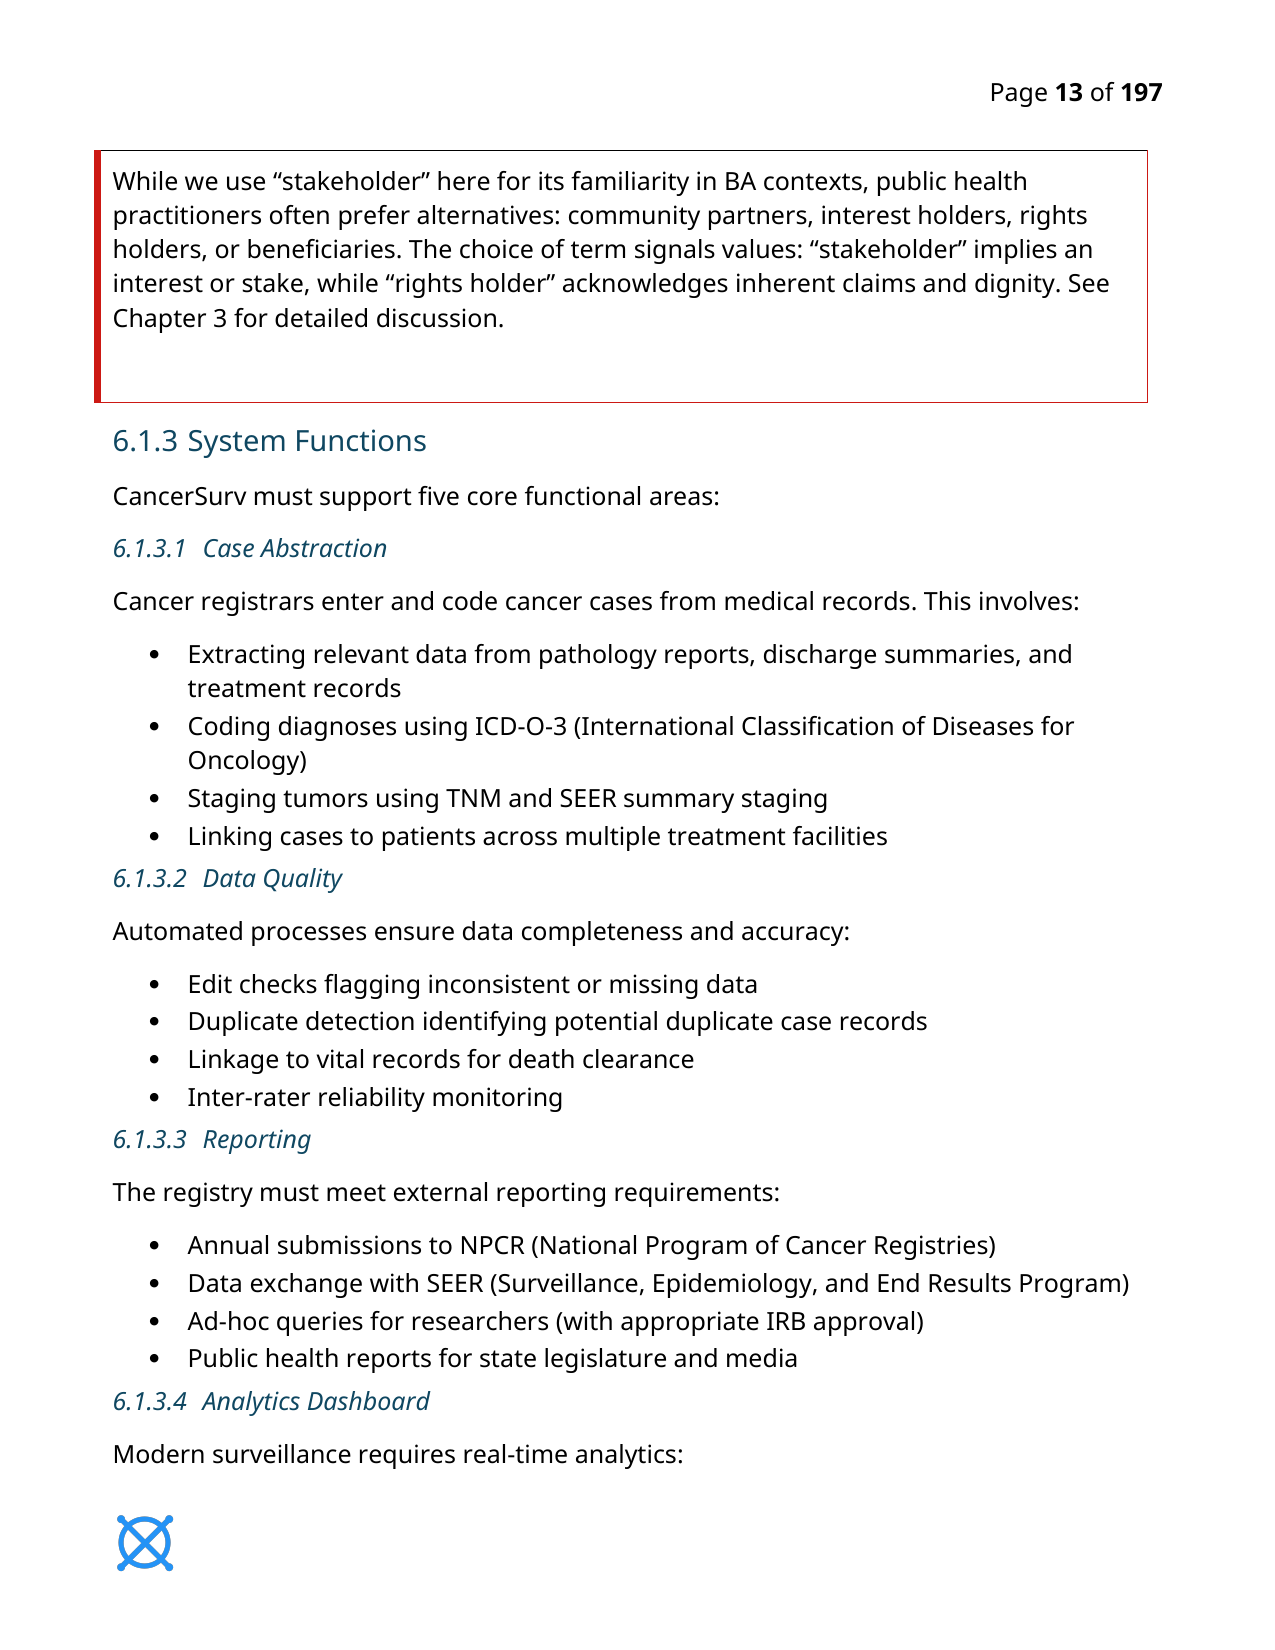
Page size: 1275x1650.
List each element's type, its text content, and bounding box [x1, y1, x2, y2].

list Coding diagnoses using ICD-O-3 (International Classification of Diseases for Oncology) [150, 708, 1162, 777]
list Linking cases to patients across multiple treatment facilities [150, 818, 1162, 852]
text Modern surveillance requires real-time analytics: [112, 1436, 1162, 1470]
table_cell While we use “stakeholder” here for its familiarity in BA contexts, public health practitioners often prefer alternatives: community partners, interest holders, rights holders, or beneficiaries. The choice of term signals values: “stakeholder” implies an interest or stake, while “rights holder” acknowledges inherent claims and dignity. See Chapter 3 for detailed discussion. [101, 151, 1147, 402]
list Edit checks flagging inconsistent or missing data [150, 966, 1162, 1000]
list Staging tumors using TNM and SEER summary staging [150, 780, 1162, 814]
text CancerSurv must support five core functional areas: [112, 478, 1162, 512]
text Automated processes ensure data completeness and accuracy: [112, 913, 1162, 947]
list Duplicate detection identifying potential duplicate case records [150, 1004, 1162, 1038]
list Ad-hoc queries for researchers (with appropriate IRB approval) [150, 1303, 1162, 1337]
subtitle System Functions [112, 420, 1162, 459]
subtitle Case Abstraction [112, 531, 1162, 565]
list Data exchange with SEER (Surveillance, Epidemiology, and End Results Program) [150, 1266, 1162, 1299]
list Annual submissions to NPCR (National Program of Cancer Registries) [150, 1228, 1162, 1262]
subtitle Analytics Dashboard [112, 1383, 1162, 1418]
text The registry must meet external reporting requirements: [112, 1175, 1162, 1209]
subtitle Data Quality [112, 861, 1162, 895]
list Public health reports for state legislature and media [150, 1341, 1162, 1375]
list Linkage to vital records for death clearance [150, 1042, 1162, 1076]
list Inter-rater reliability monitoring [150, 1080, 1162, 1114]
list Extracting relevant data from pathology reports, discharge summaries, and treatment records [150, 637, 1162, 705]
picture [112, 1511, 177, 1575]
subtitle Reporting [112, 1122, 1162, 1156]
text Cancer registrars enter and code cancer cases from medical records. This involves: [112, 584, 1162, 618]
